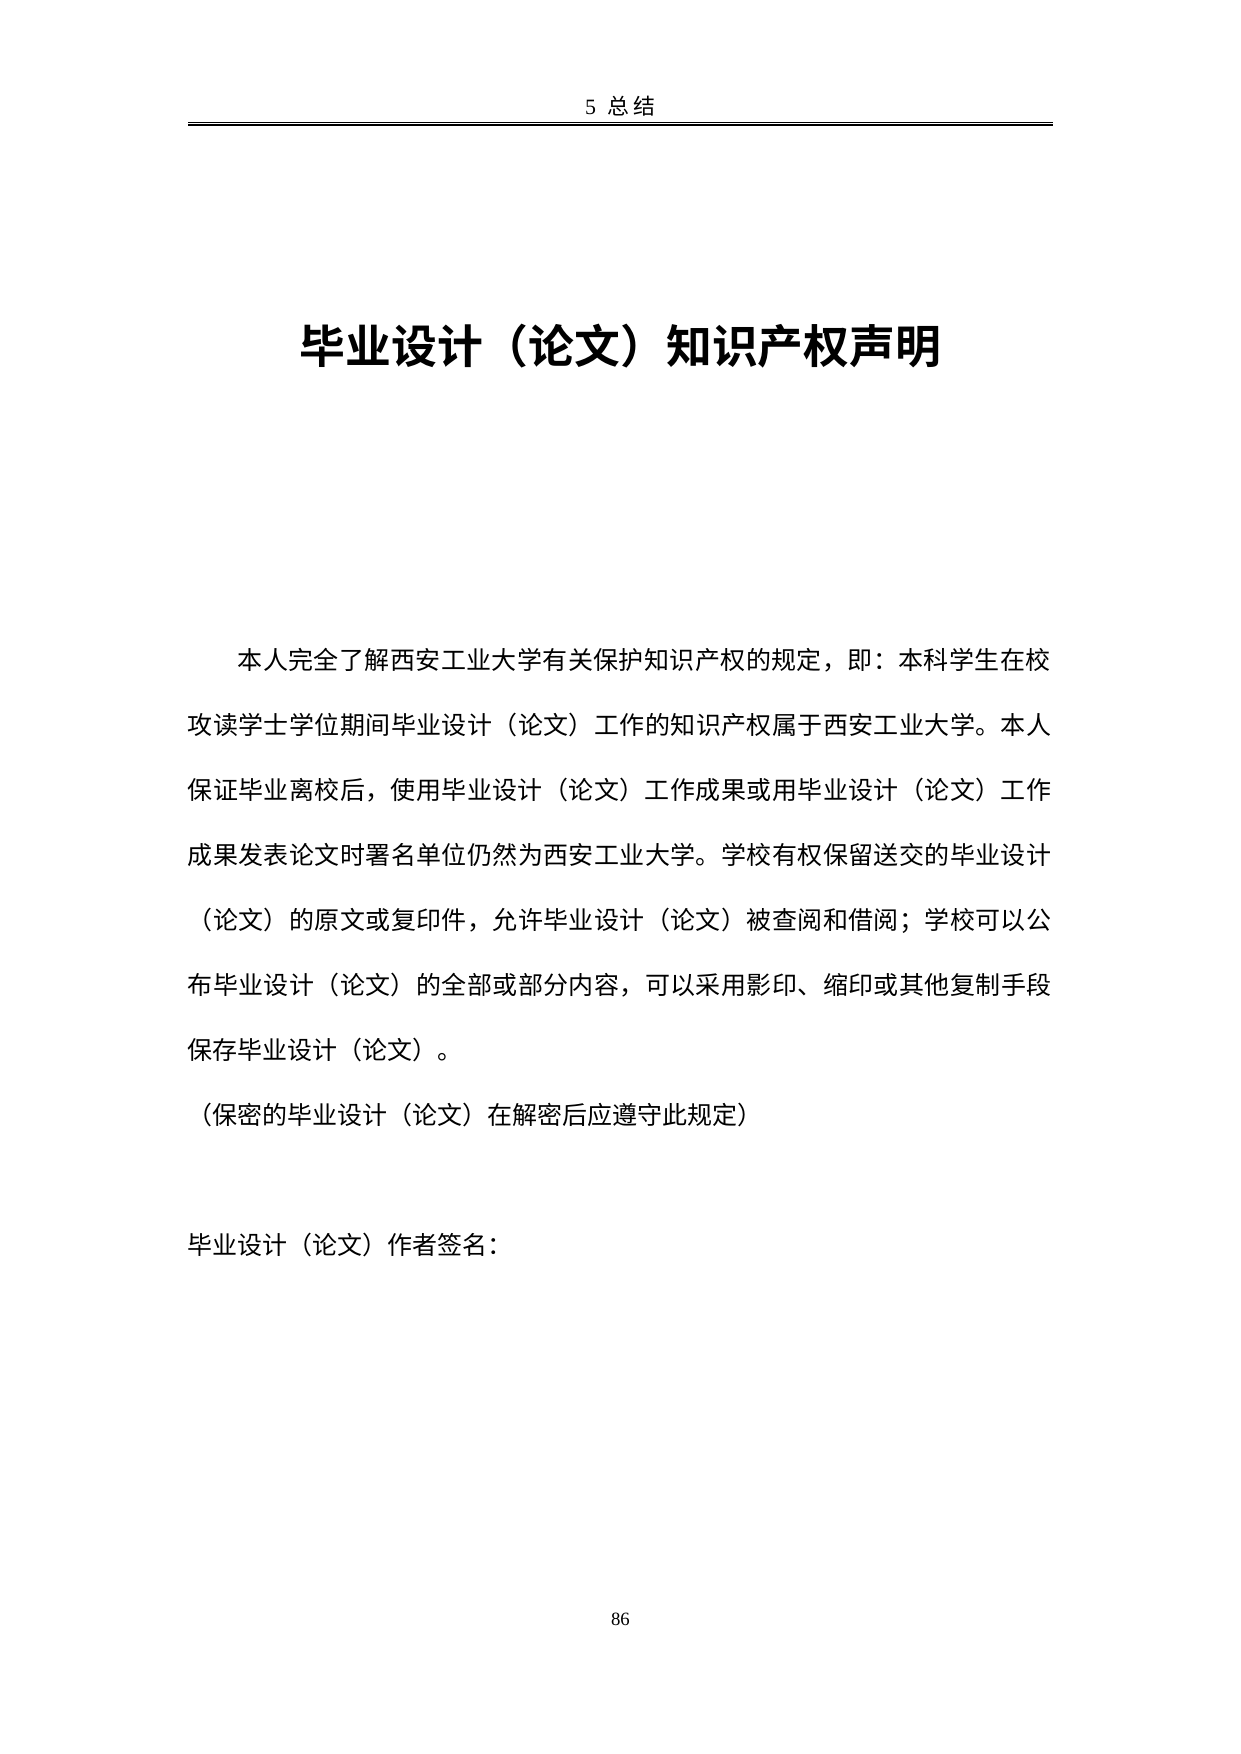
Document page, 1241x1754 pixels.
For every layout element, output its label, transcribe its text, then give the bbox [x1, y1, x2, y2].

text 本人完全了解西安工业大学有关保护知识产权的规定，即：本科学生在校攻读学士学位期间毕业设计（论文）工作的知识产权属于西安工业大学。本人保证毕业离校后，使用毕业设计（论文）工作成果或用毕业设计（论文）工作成果发表论文时署名单位仍然为西安工业大学。学校有权保留送交的毕业设计（论文）的原文或复印件，允许毕业设计（论文）被查阅和借阅；学校可以公布毕业设计（论文）的全部或部分内容，可以采用影印、缩印或其他复制手段保存毕业设计（论文）。 [187, 626, 1053, 1081]
text 毕业设计（论文）作者签名： [187, 1211, 1053, 1276]
text （保密的毕业设计（论文）在解密后应遵守此规定） [187, 1081, 1053, 1146]
subtitle 毕业设计（论文）知识产权声明 [187, 295, 1053, 392]
